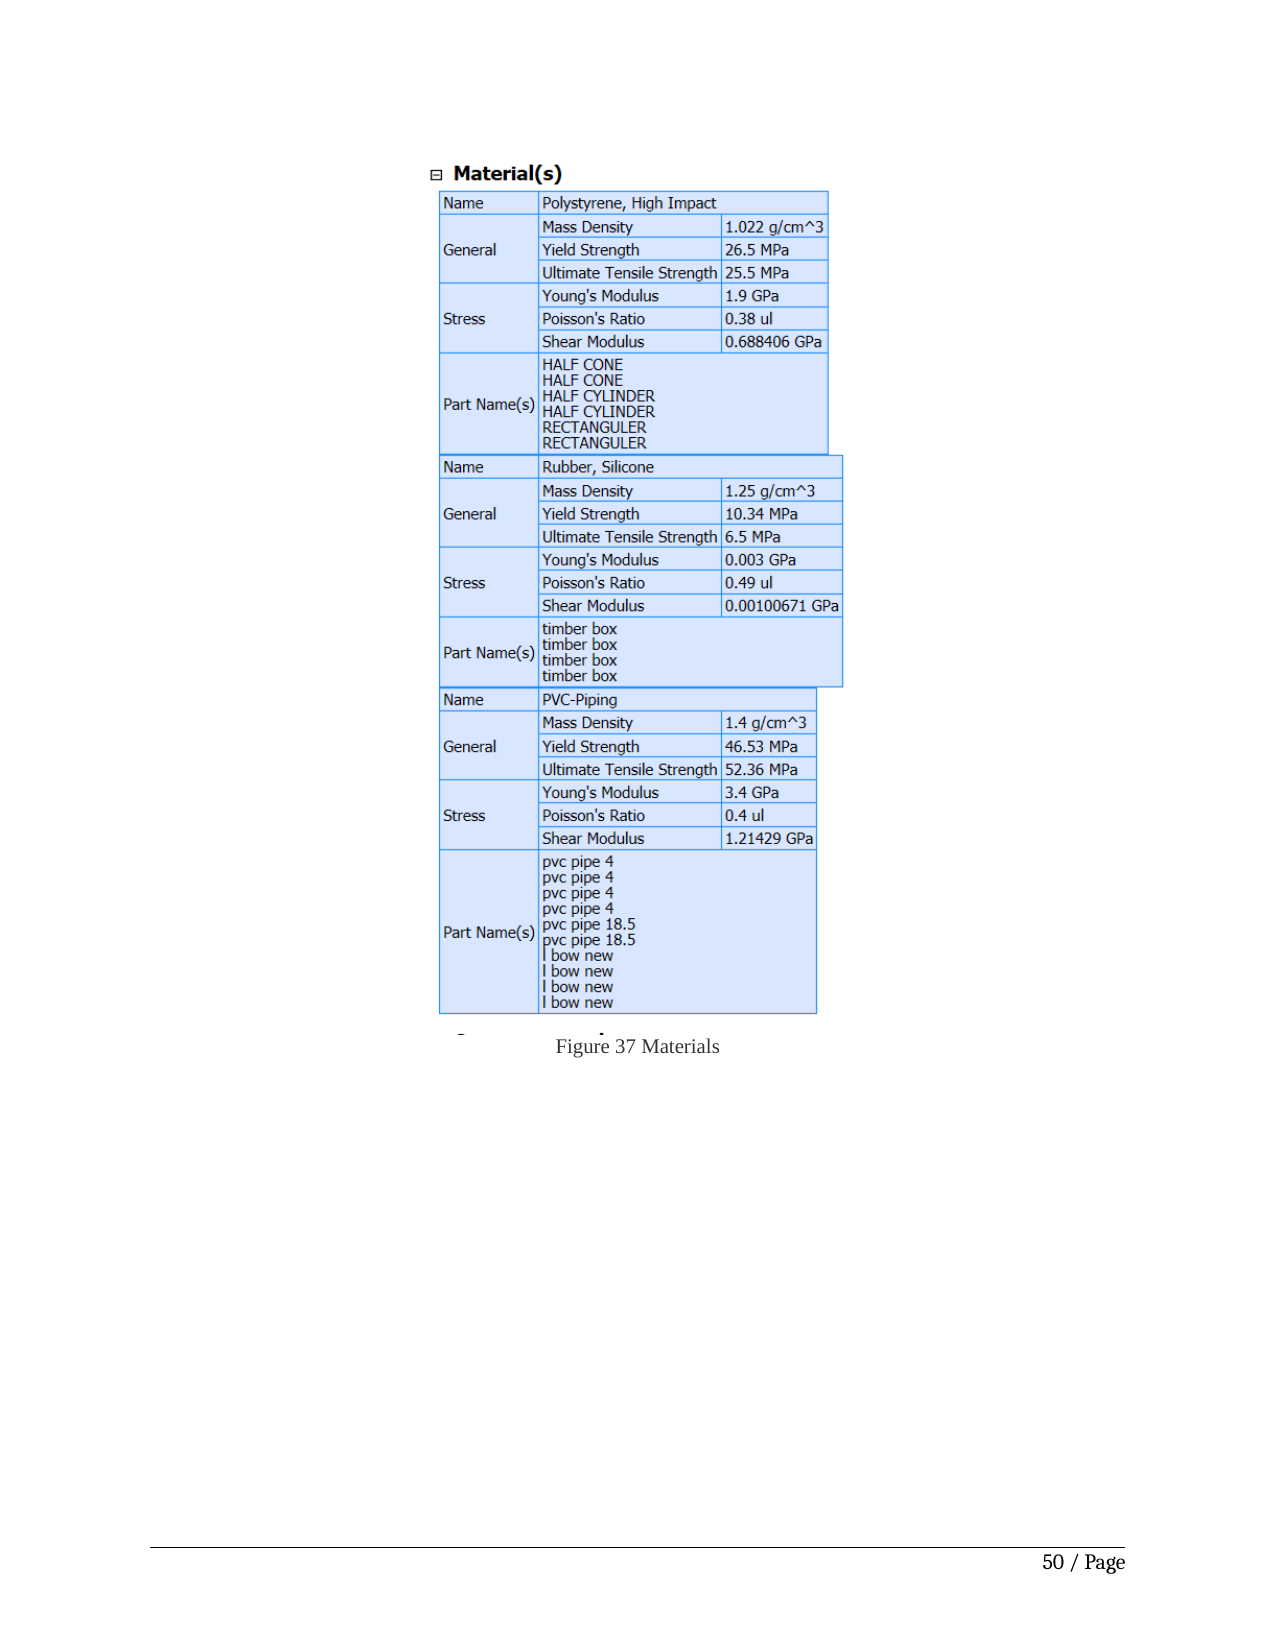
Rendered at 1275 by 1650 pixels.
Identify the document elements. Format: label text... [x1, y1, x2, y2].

text Figure 37 Materials [150, 1034, 1125, 1058]
picture [416, 150, 859, 1035]
